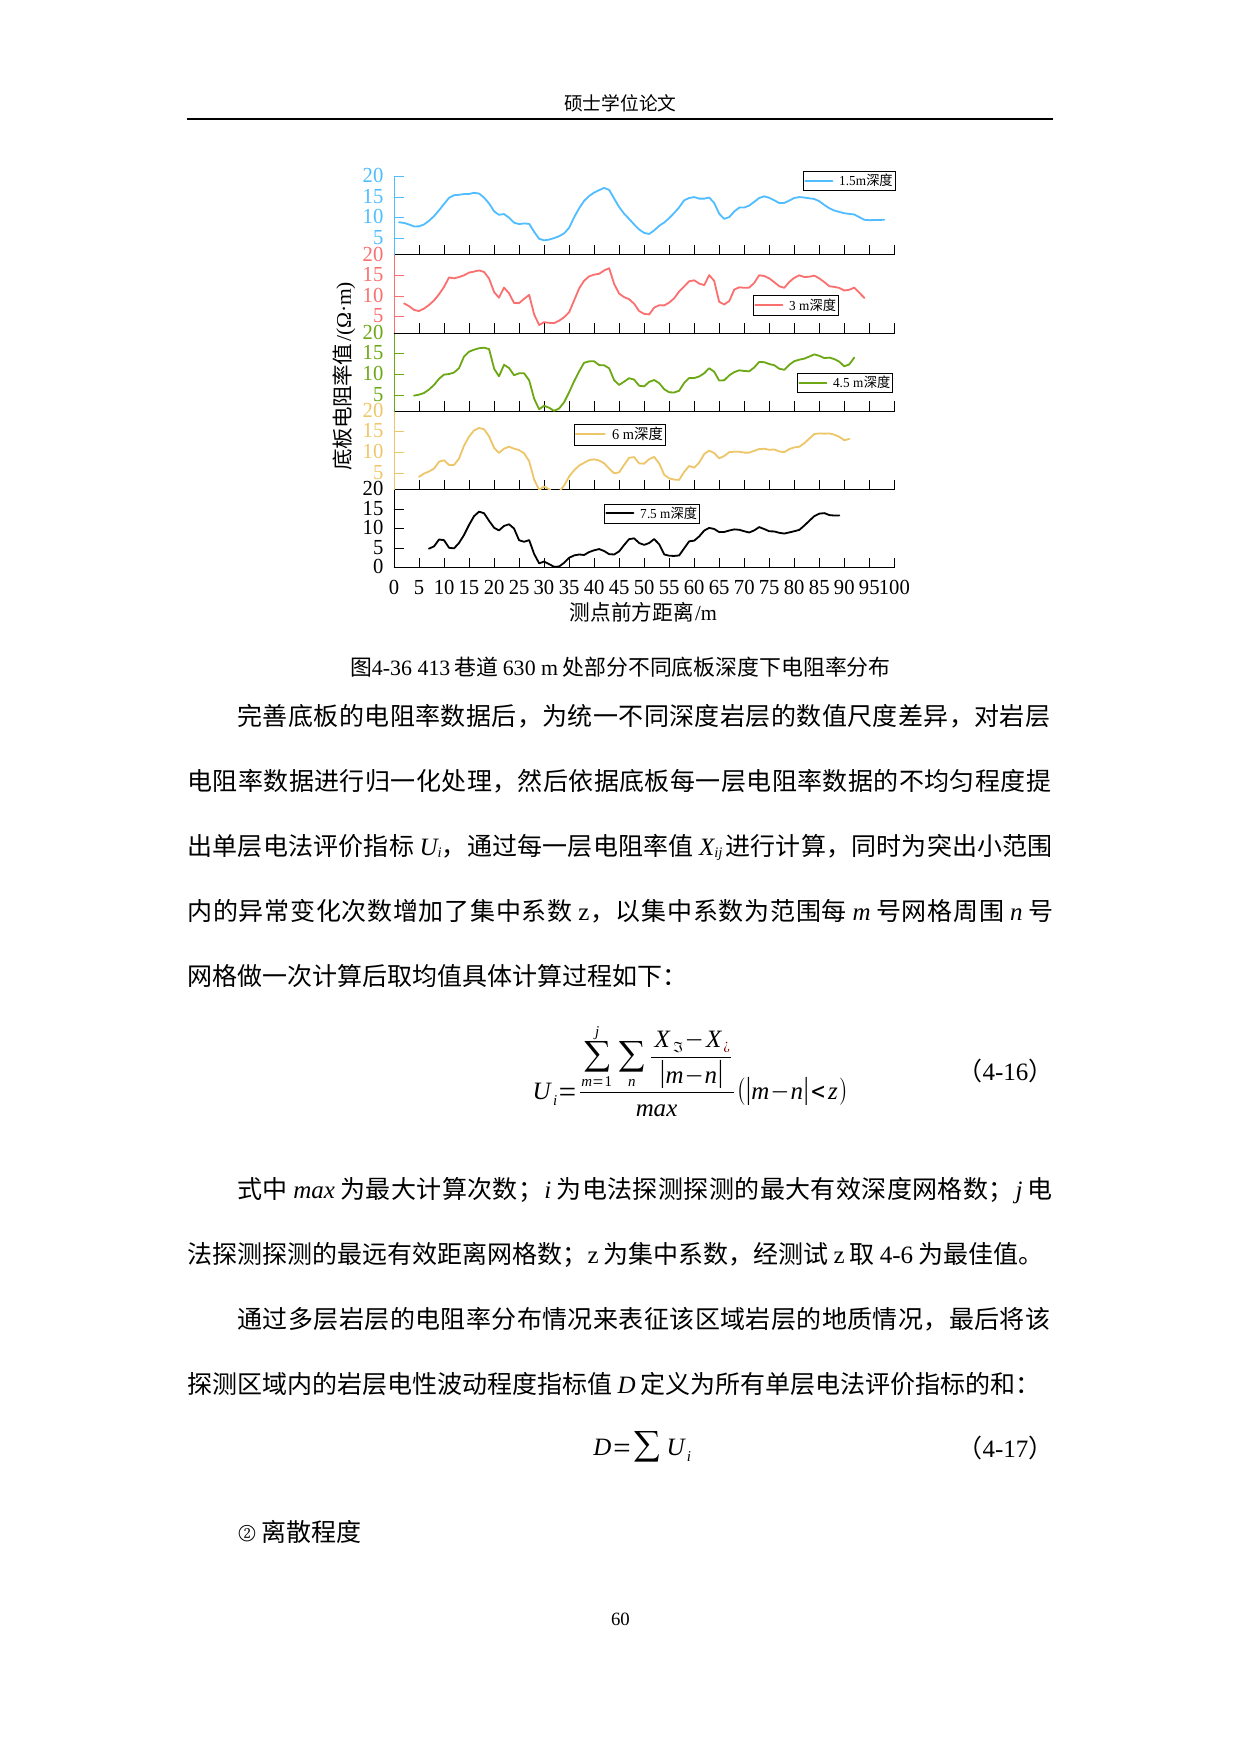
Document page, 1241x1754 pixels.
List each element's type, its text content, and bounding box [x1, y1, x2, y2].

text ②离散程度 [187, 1498, 1053, 1563]
text 通过多层岩层的电阻率分布情况来表征该区域岩层的地质情况，最后将该探测区域内的岩层电性波动程度指标值D定义为所有单层电法评价指标的和： [187, 1285, 1053, 1415]
text 完善底板的电阻率数据后，为统一不同深度岩层的数值尺度差异，对岩层电阻率数据进行归一化处理，然后依据底板每一层电阻率数据的不均匀程度提出单层电法评价指标Ui，通过每一层电阻率值Xij进行计算，同时为突出小范围内的异常变化次数增加了集中系数z，以集中系数为范围每m号网格周围n号网格做一次计算后取均值具体计算过程如下： [187, 682, 1053, 1007]
text 式中max为最大计算次数；i为电法探测探测的最大有效深度网格数；j电法探测探测的最远有效距离网格数；z为集中系数，经测试z取4-6为最佳值。 [187, 1155, 1053, 1285]
